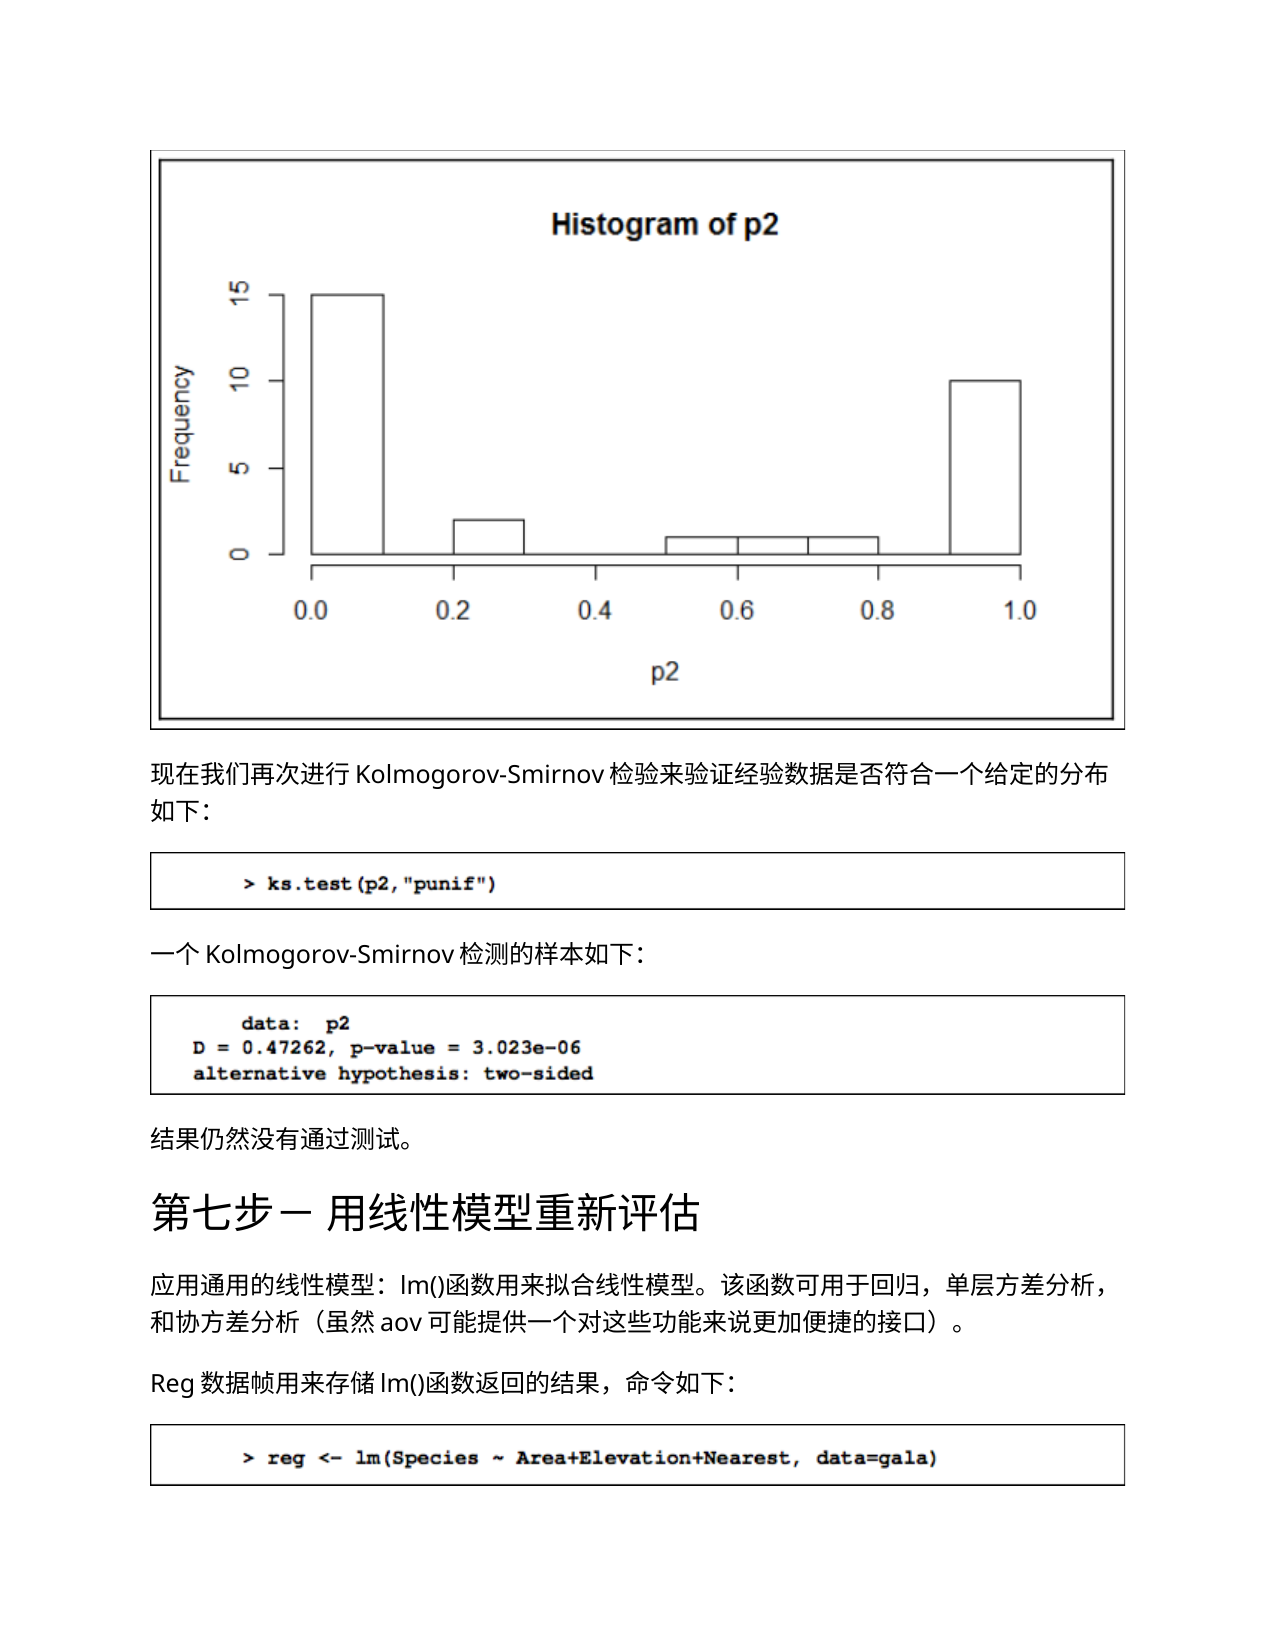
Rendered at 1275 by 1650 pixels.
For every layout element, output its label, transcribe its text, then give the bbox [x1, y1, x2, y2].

text 现在我们再次进行Kolmogorov-Smirnov检验来验证经验数据是否符合一个给定的分布如下： [150, 755, 1125, 827]
text 第七步－ 用线性模型重新评估 [150, 1180, 1125, 1241]
picture [150, 1424, 1125, 1486]
text Reg数据帧用来存储lm()函数返回的结果，命令如下： [150, 1363, 1125, 1399]
picture [150, 150, 1125, 730]
text 应用通用的线性模型：lm()函数用来拟合线性模型。该函数可用于回归，单层方差分析，和协方差分析（虽然aov可能提供一个对这些功能来说更加便捷的接口）。 [150, 1266, 1125, 1338]
text 结果仍然没有通过测试。 [150, 1119, 1125, 1155]
picture [150, 995, 1125, 1095]
text 一个Kolmogorov-Smirnov检测的样本如下： [150, 934, 1125, 971]
picture [150, 852, 1125, 910]
